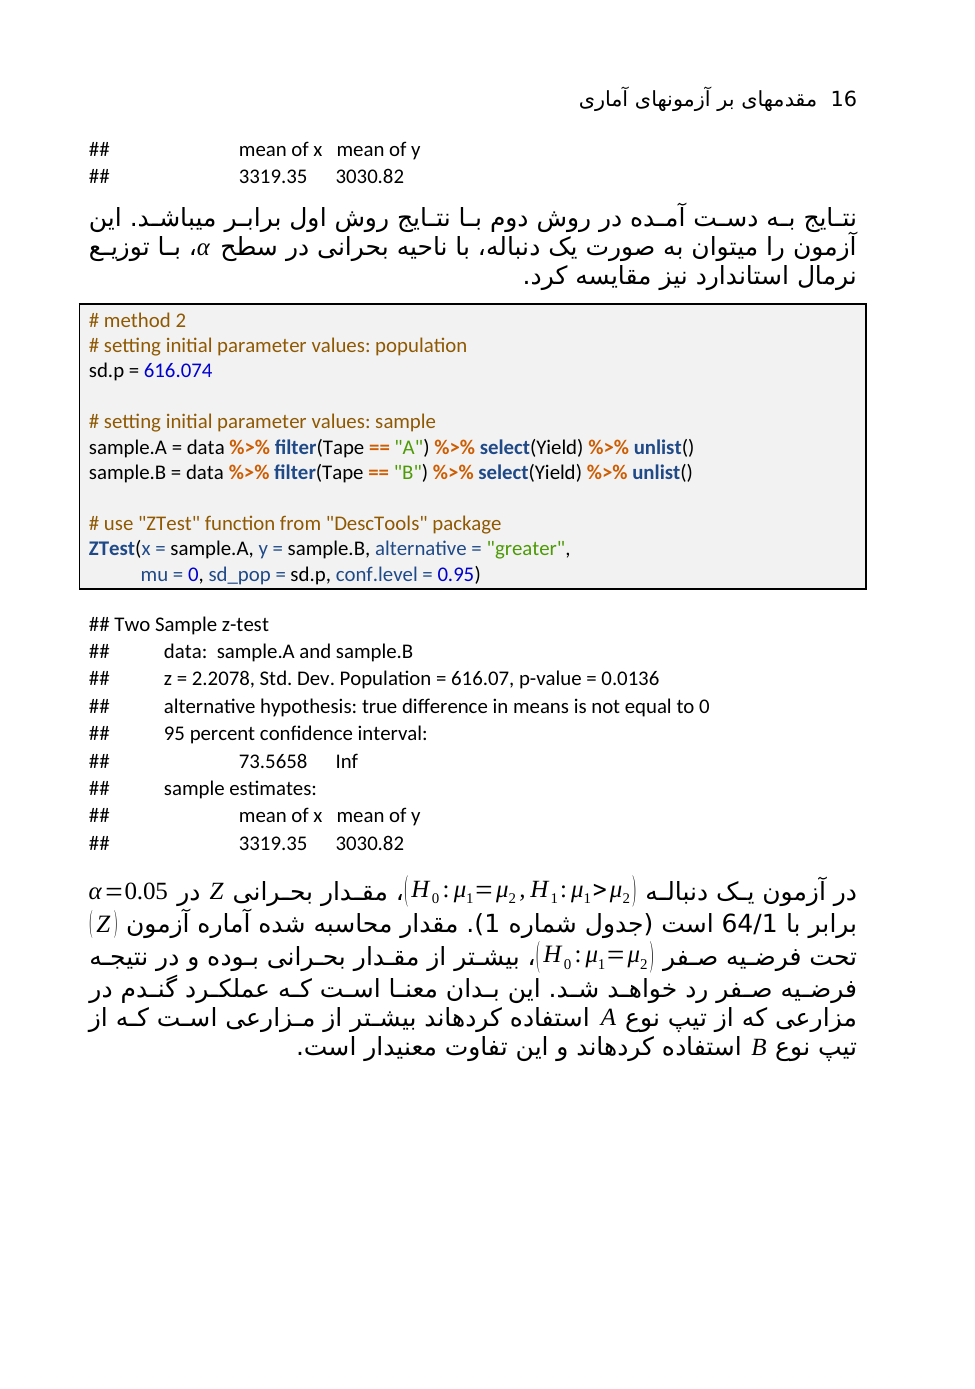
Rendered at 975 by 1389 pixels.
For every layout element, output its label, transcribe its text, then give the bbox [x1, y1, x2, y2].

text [89, 136, 857, 189]
text نتایج به دست آمده در روش دوم با نتایج روش اول برابر می‏باشد. این آزمون را می‏توان به صورت یک دنباله، با ناحیه بحرانی در سطح ، با توزیع نرمال استاندارد نیز مقایسه کرد. [89, 203, 857, 291]
text ## Two Sample z-test ## data: sample.A and sample.B ## z = 2.2078, Std. Dev. Population = 616.07, p-value = 0.0136 ## alternative hypothesis: true difference in means is not equal to 0 ## 95 percent confidence interval: ## 73.5658 Inf ## sample estimates: ## mean of x mean of y ## 3319.35 3030.82 [89, 611, 857, 855]
text # method 2 # setting initial parameter values: population sd.p = 616.074 # setting initial parameter values: sample sample.A = data %>% filter(Tape == "A") %>% select(Yield) %>% unlist() sample.B = data %>% filter(Tape == "B") %>% select(Yield) %>% unlist() # use "ZTest" function from "DescTools" package ZTest(x = sample.A, y = sample.B, alternative = "greater", mu = 0, sd_pop = sd.p, conf.level = 0.95) [80, 305, 865, 588]
text در آزمون یک دنباله ، مقدار بحرانی در برابر با 64/1 است (جدول شماره 1). مقدار محاسبه شده آماره آزمون تحت فرضیه صفر ، بیشتر از مقدار بحرانی بوده و در نتیجه فرضیه صفر رد خواهد شد. این بدان معنا است که عملکرد گندم در مزارعی که از تیپ نوع استفاده کرده‏اند بیشتر از مزارعی است که از تیپ نوع استفاده کرده‏اند و این تفاوت معنی‏دار است. [89, 874, 857, 1062]
